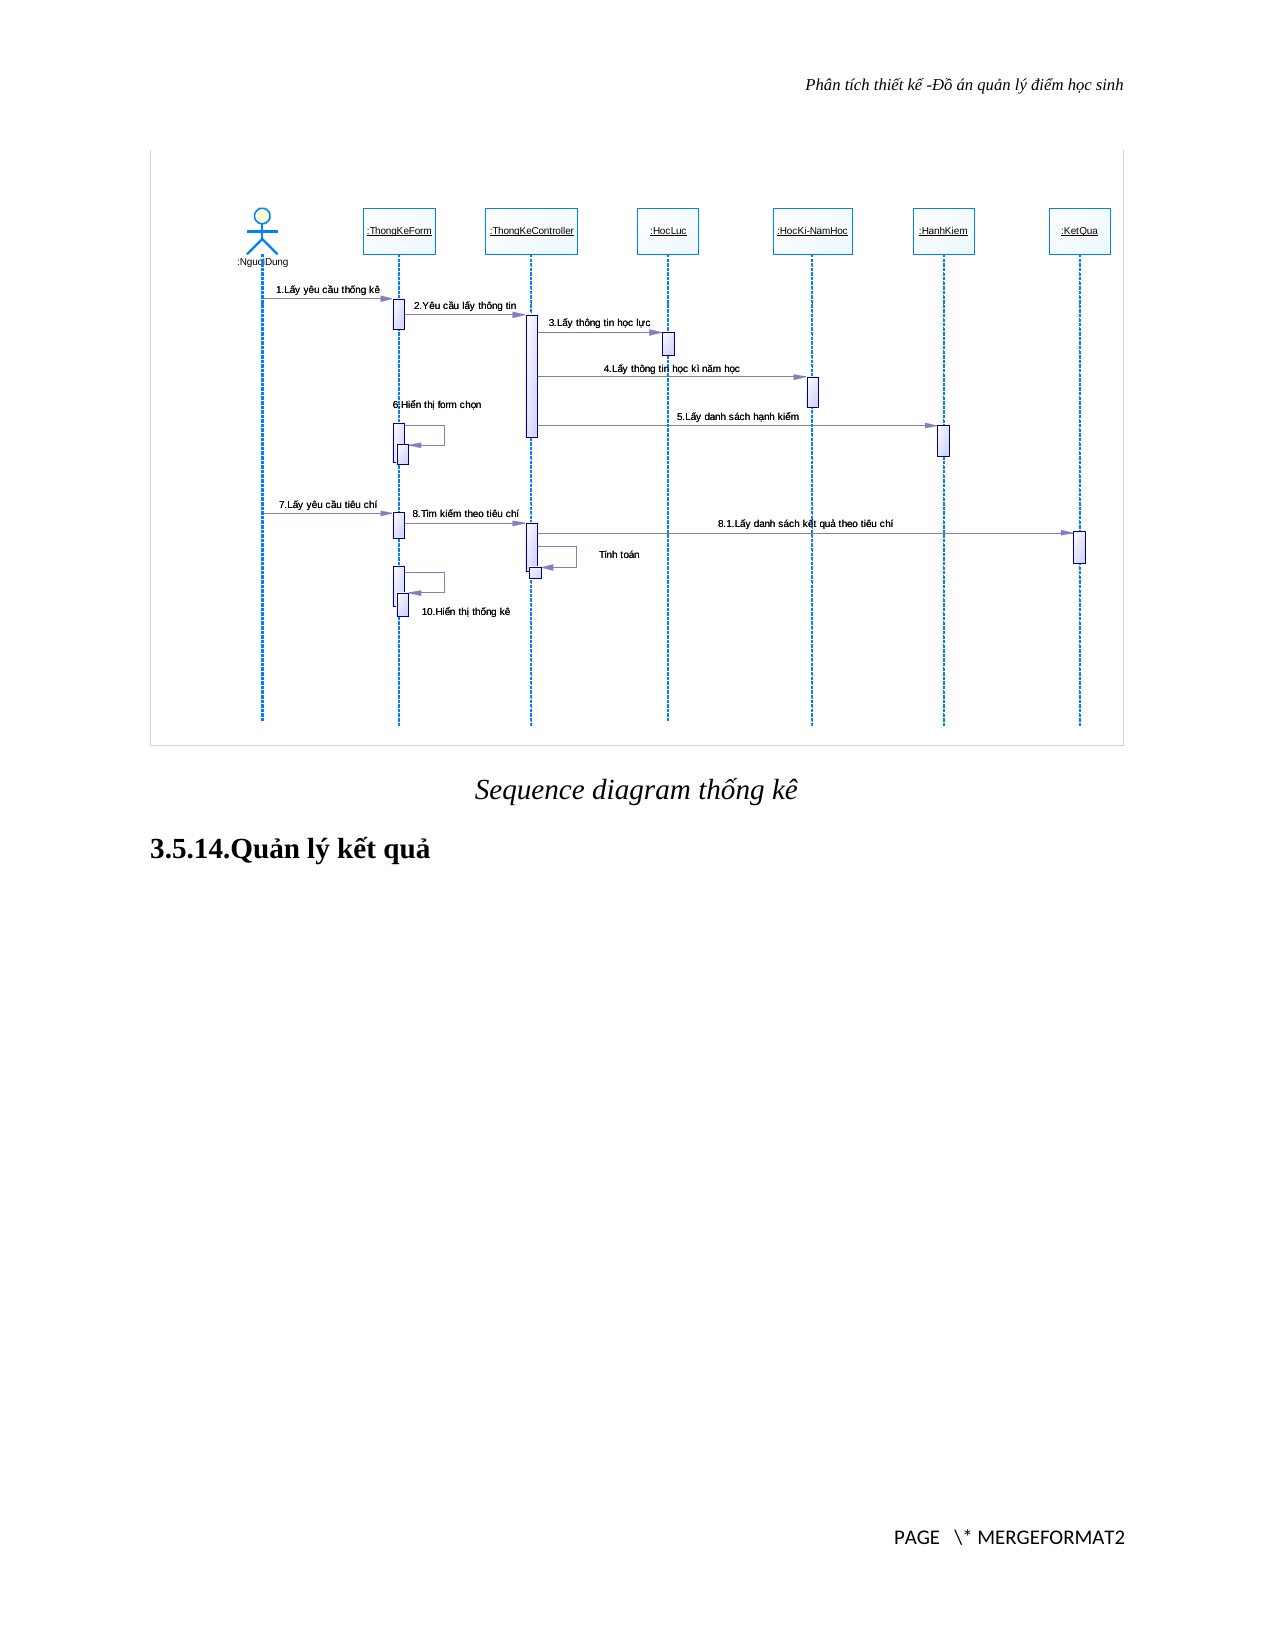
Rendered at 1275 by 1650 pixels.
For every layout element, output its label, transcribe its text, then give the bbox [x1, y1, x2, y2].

text 3.5.14.Quản lý kết quả [150, 831, 1125, 865]
text Sequence diagram thống kê [150, 772, 1125, 806]
